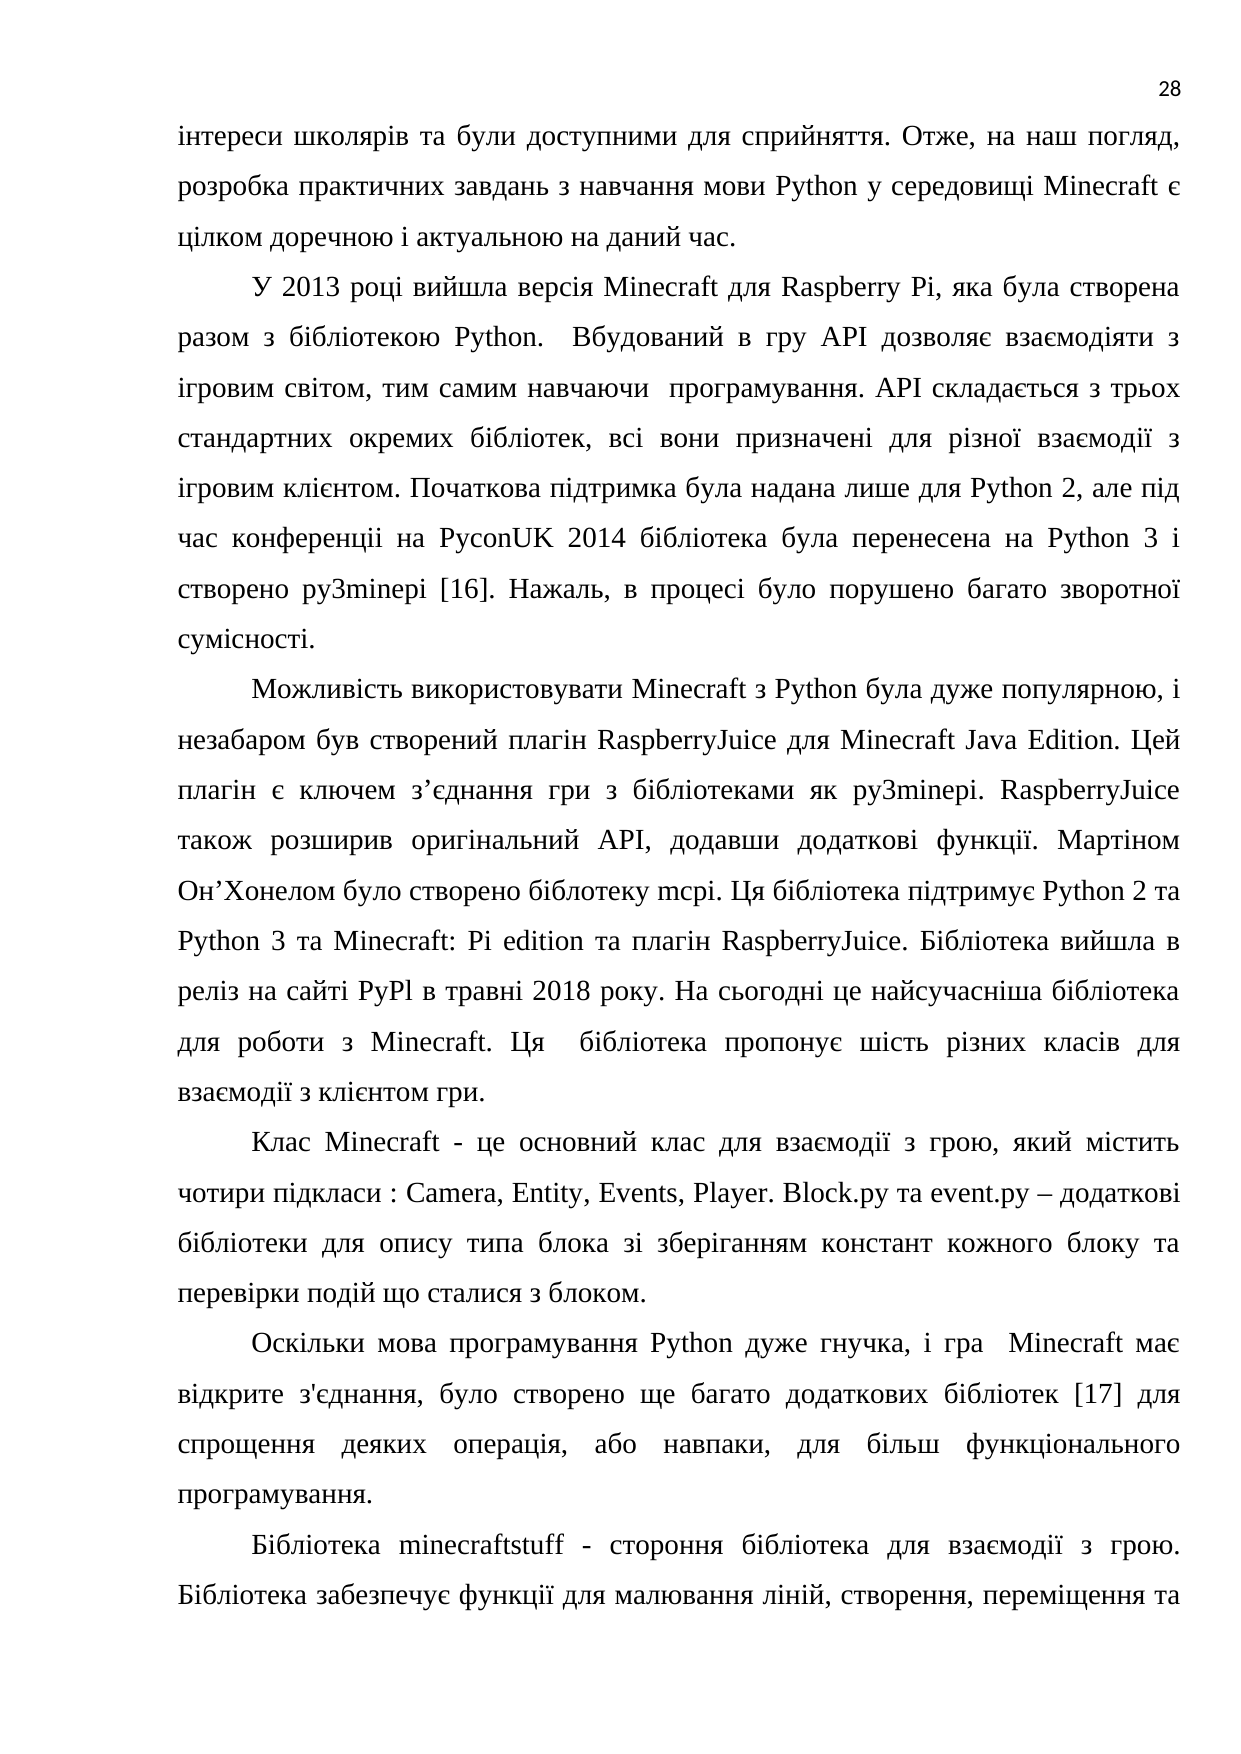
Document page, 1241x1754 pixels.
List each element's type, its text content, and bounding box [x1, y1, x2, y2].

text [177, 1527, 1181, 1611]
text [177, 118, 1181, 252]
text Можливість використовувати Minecraft з Python була дуже популярною, і незабаром був створений плагін RaspberryJuice для Minecraft Java Edition. Цей плагін є ключем з’єднання гри з бібліотеками як py3minepi. RaspberryJuice також розширив оригінальний API, додавши додаткові функції. Мартіном Он’Хонелом було створено біблотеку mcpi. Ця бібліотека підтримує Python 2 та Python 3 та Minecraft: Pi edition та плагін RaspberryJuice. Бібліотека вийшла в реліз на сайті PyPl в травні 2018 року. На сьогодні це найсучасніша бібліотека для роботи з Minecraft. Ця бібліотека пропонує шість різних класів для взаємодії з клієнтом гри. [177, 672, 1181, 1108]
text У 2013 році вийшла версія Minecraft для Raspberry Pi, яка була створена разом з бібліотекою Python. Вбудований в гру API дозволяє взаємодіяти з ігровим світом, тим самим навчаючи програмування. API складається з трьох стандартних окремих бібліотек, всі вони призначені для різної взаємодії з ігровим клієнтом. Початкова підтримка була надана лише для Python 2, але під час конференціі на PyconUK 2014 бібліотека була перенесена на Python 3 і створено py3minepi [16]. Нажаль, в процесі було порушено багато зворотної сумісності. [177, 269, 1181, 655]
text Оскільки мова програмування Python дуже гнучка, і гра Minecraft має відкрите з'єднання, було створено ще багато додаткових бібліотек [17] для спрощення деяких операція, або навпаки, для більш функціонального програмування. [177, 1326, 1181, 1510]
text Клас Minecraft - це основний клас для взаємодії з грою, який містить чотири підкласи : Camera, Entity, Events, Player. Block.py та event.py – додаткові бібліотеки для опису типа блока зі зберіганням констант кожного блоку та перевірки подій що сталися з блоком. [177, 1124, 1181, 1309]
